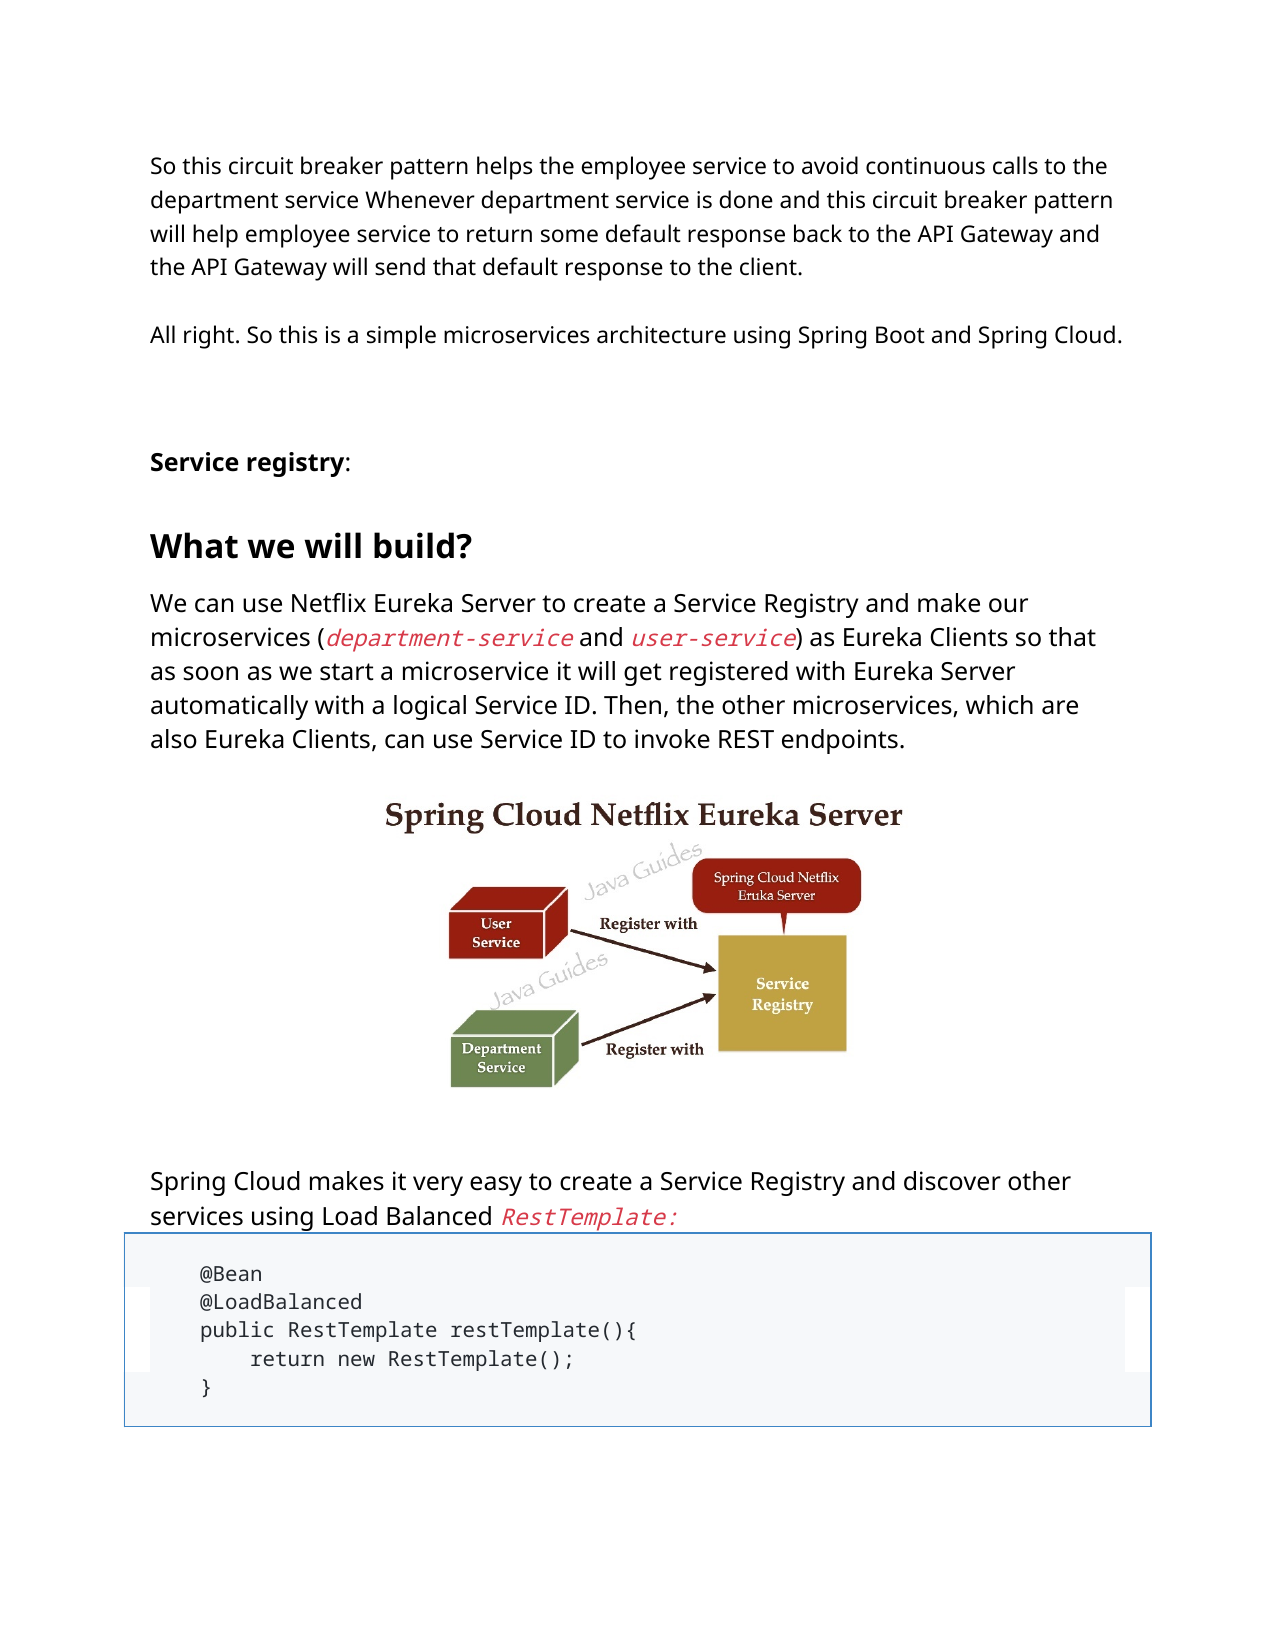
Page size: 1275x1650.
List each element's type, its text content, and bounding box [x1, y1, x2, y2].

text Service registry: [150, 445, 1125, 479]
text What we will build? [150, 498, 1125, 569]
picture [330, 784, 945, 1130]
text We can use Netflix Eureka Server to create a Service Registry and make our microservices (department-service and user-service) as Eureka Clients so that as soon as we start a microservice it will get registered with Eureka Server automatically with a logical Service ID. Then, the other microservices, which are also Eureka Clients, can use Service ID to invoke REST endpoints. [150, 586, 1125, 756]
text @Bean [125, 1234, 1150, 1287]
text public RestTemplate restTemplate(){ [150, 1316, 1125, 1344]
text @LoadBalanced [150, 1287, 1125, 1316]
text Spring Cloud makes it very easy to create a Service Registry and discover other services using Load Balanced RestTemplate: [150, 1130, 1125, 1232]
text } [125, 1346, 1150, 1426]
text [150, 150, 1125, 350]
